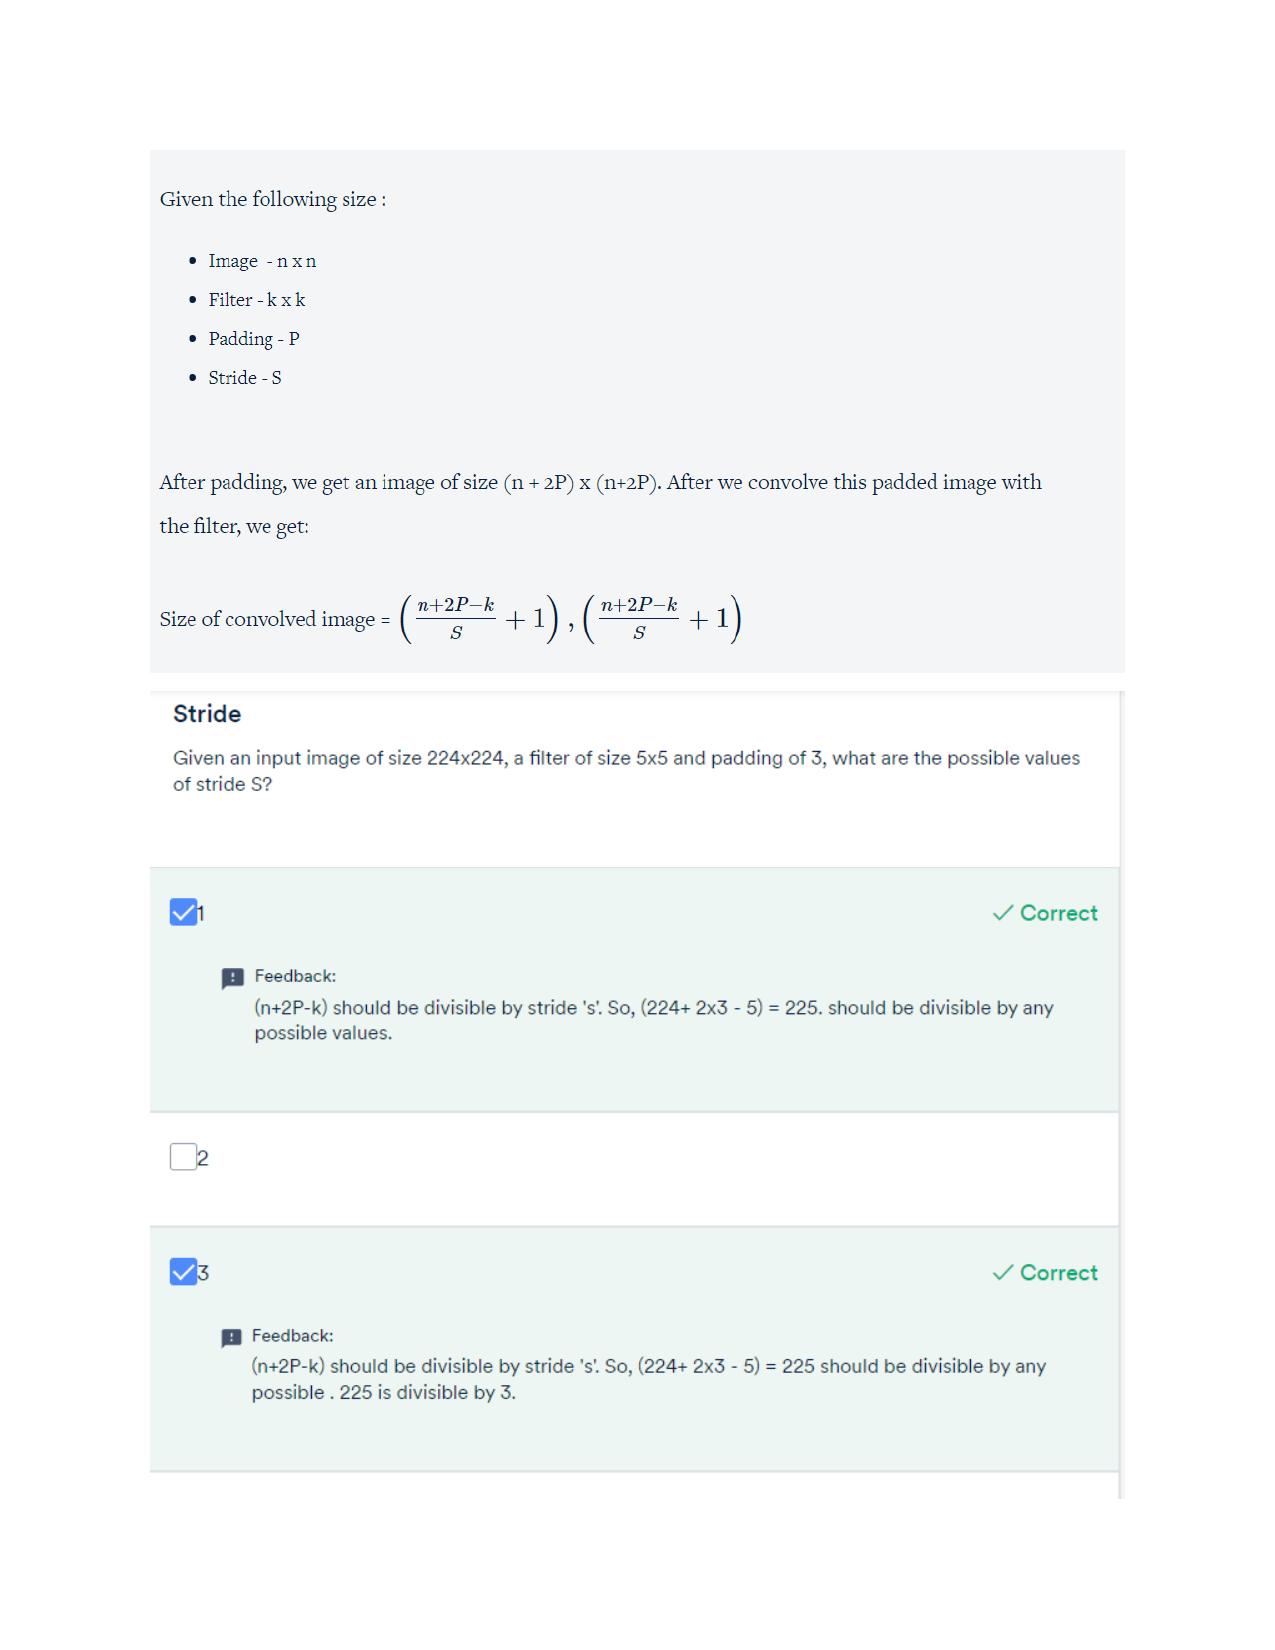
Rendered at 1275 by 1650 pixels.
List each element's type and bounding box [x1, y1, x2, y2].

picture [150, 150, 1125, 673]
picture [150, 691, 1125, 1499]
